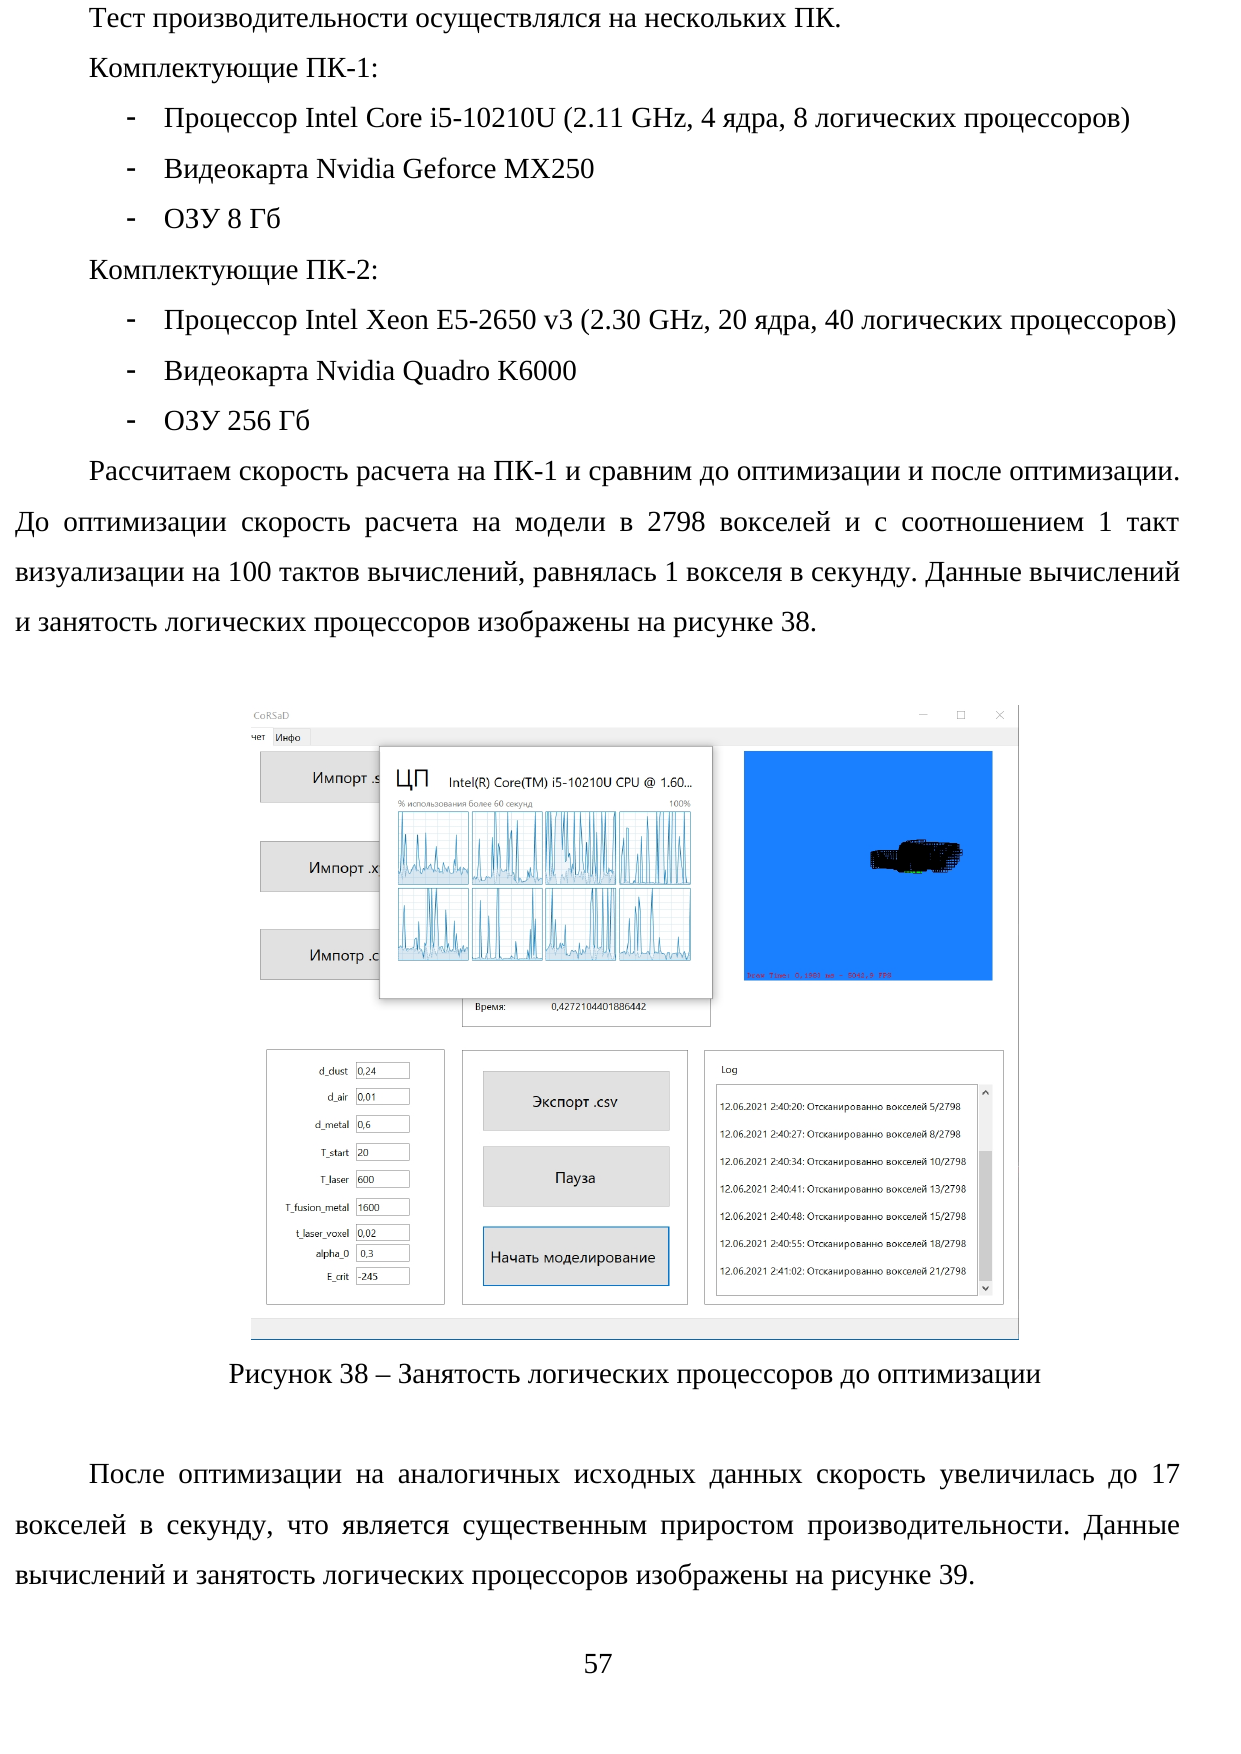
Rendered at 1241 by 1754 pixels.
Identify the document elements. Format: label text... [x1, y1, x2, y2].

text После оптимизации на аналогичных исходных данных скорость увеличилась до 17 вокселей в секунду, что является существенным приростом производительности. Данные вычислений и занятость логических процессоров изображены на рисунке 39. [15, 1457, 1181, 1591]
list Видеокарта Nvidia Geforce MX250 [126, 151, 1181, 185]
text Рассчитаем скорость расчета на ПК-1 и сравним до оптимизации и после оптимизации. До оптимизации скорость расчета на модели в 2798 вокселей и с соотношением 1 такт визуализации на 100 тактов вычислений, равнялась 1 вокселя в секунду. Данные вычислений и занятость логических процессоров изображены на рисунке 38. [15, 453, 1181, 638]
list Процессор Intel Core i5-10210U (2.11 GHz, 4 ядра, 8 логических процессоров) [126, 101, 1181, 134]
picture [251, 705, 1019, 1340]
list ОЗУ 8 Гб [126, 201, 1181, 235]
text Тест производительности осуществлялся на нескольких ПК. [15, 0, 1181, 33]
list Видеокарта Nvidia Quadro K6000 [126, 353, 1181, 386]
list ОЗУ 256 Гб [126, 403, 1181, 437]
text Рисунок 38 – Занятость логических процессоров до оптимизации [15, 1356, 1181, 1389]
text Комплектующие ПК-1: [15, 50, 1181, 84]
text Комплектующие ПК-2: [15, 252, 1181, 285]
list Процессор Intel Xeon E5-2650 v3 (2.30 GHz, 20 ядра, 40 логических процессоров) [126, 302, 1181, 336]
